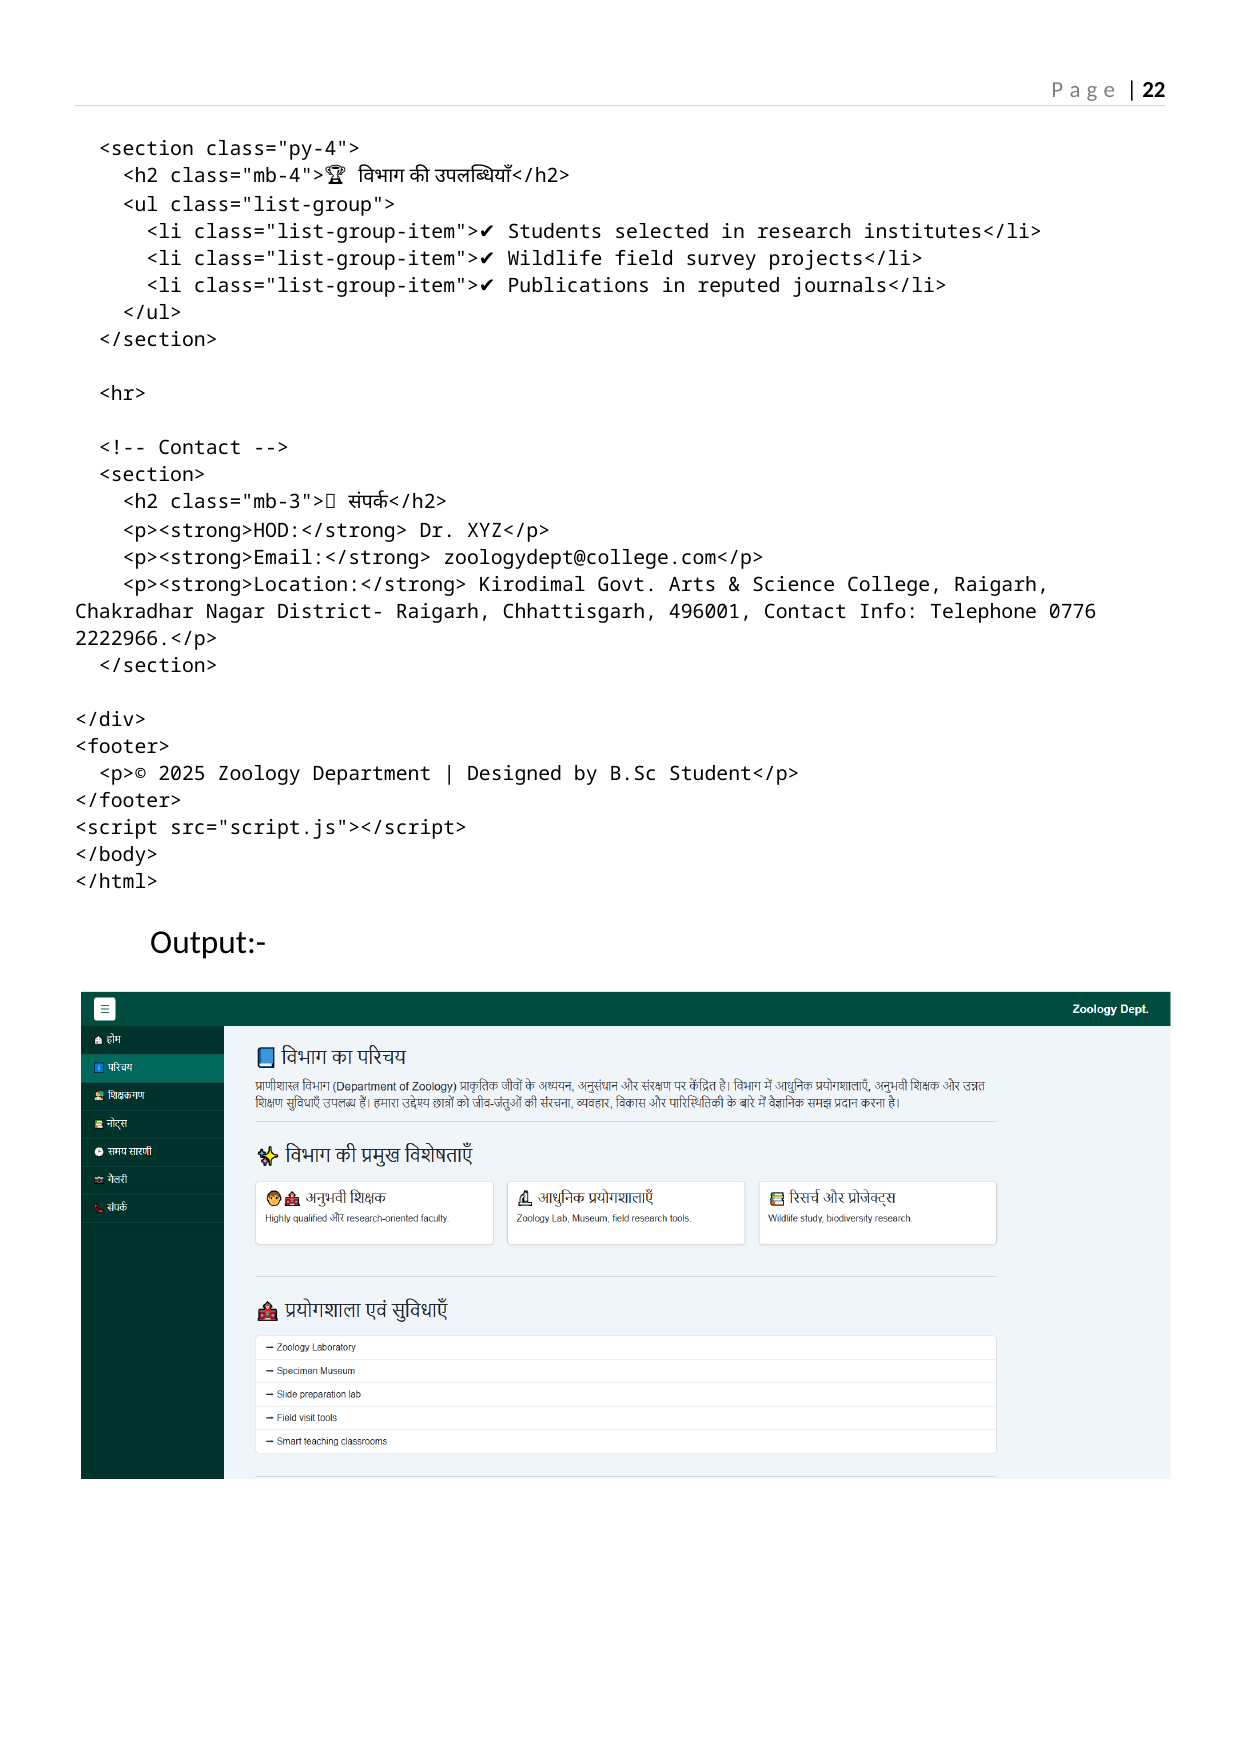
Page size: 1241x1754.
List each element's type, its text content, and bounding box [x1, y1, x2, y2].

text <h2 class="mb-4">🏆 विभाग की उपलब्धियाँ</h2> [75, 161, 1165, 190]
text <li class="list-group-item">✔ Wildlife field survey projects</li> [75, 244, 1165, 271]
text <section> [75, 460, 1165, 487]
text </html> [75, 867, 1165, 894]
text </ul> [75, 298, 1165, 325]
text </footer> [75, 786, 1165, 813]
text </section> [75, 651, 1165, 678]
text <!-- Contact --> [75, 433, 1165, 460]
text </div> [75, 705, 1165, 732]
text <p><strong>Location:</strong> Kirodimal Govt. Arts & Science College, Raigarh, Chakradhar Nagar District- Raigarh, Chhattisgarh, 496001, Contact Info: Telephone 0776 2222966.</p> [75, 570, 1165, 651]
list Output:- [150, 921, 1165, 962]
text <p><strong>HOD:</strong> Dr. XYZ</p> [75, 516, 1165, 543]
text <li class="list-group-item">✔ Students selected in research institutes</li> [75, 217, 1165, 244]
text <section class="py-4"> [75, 134, 1165, 161]
text </section> [75, 325, 1165, 352]
text <p><strong>Email:</strong> zoologydept@college.com</p> [75, 543, 1165, 570]
text </body> [75, 840, 1165, 867]
text <ul class="list-group"> [75, 190, 1165, 217]
text <footer> [75, 732, 1165, 759]
text <h2 class="mb-3">📞 संपर्क</h2> [75, 487, 1165, 516]
picture [81, 991, 1172, 1479]
text <script src="script.js"></script> [75, 813, 1165, 840]
text <li class="list-group-item">✔ Publications in reputed journals</li> [75, 271, 1165, 298]
text <p>© 2025 Zoology Department | Designed by B.Sc Student</p> [75, 759, 1165, 786]
text <hr> [75, 379, 1165, 406]
